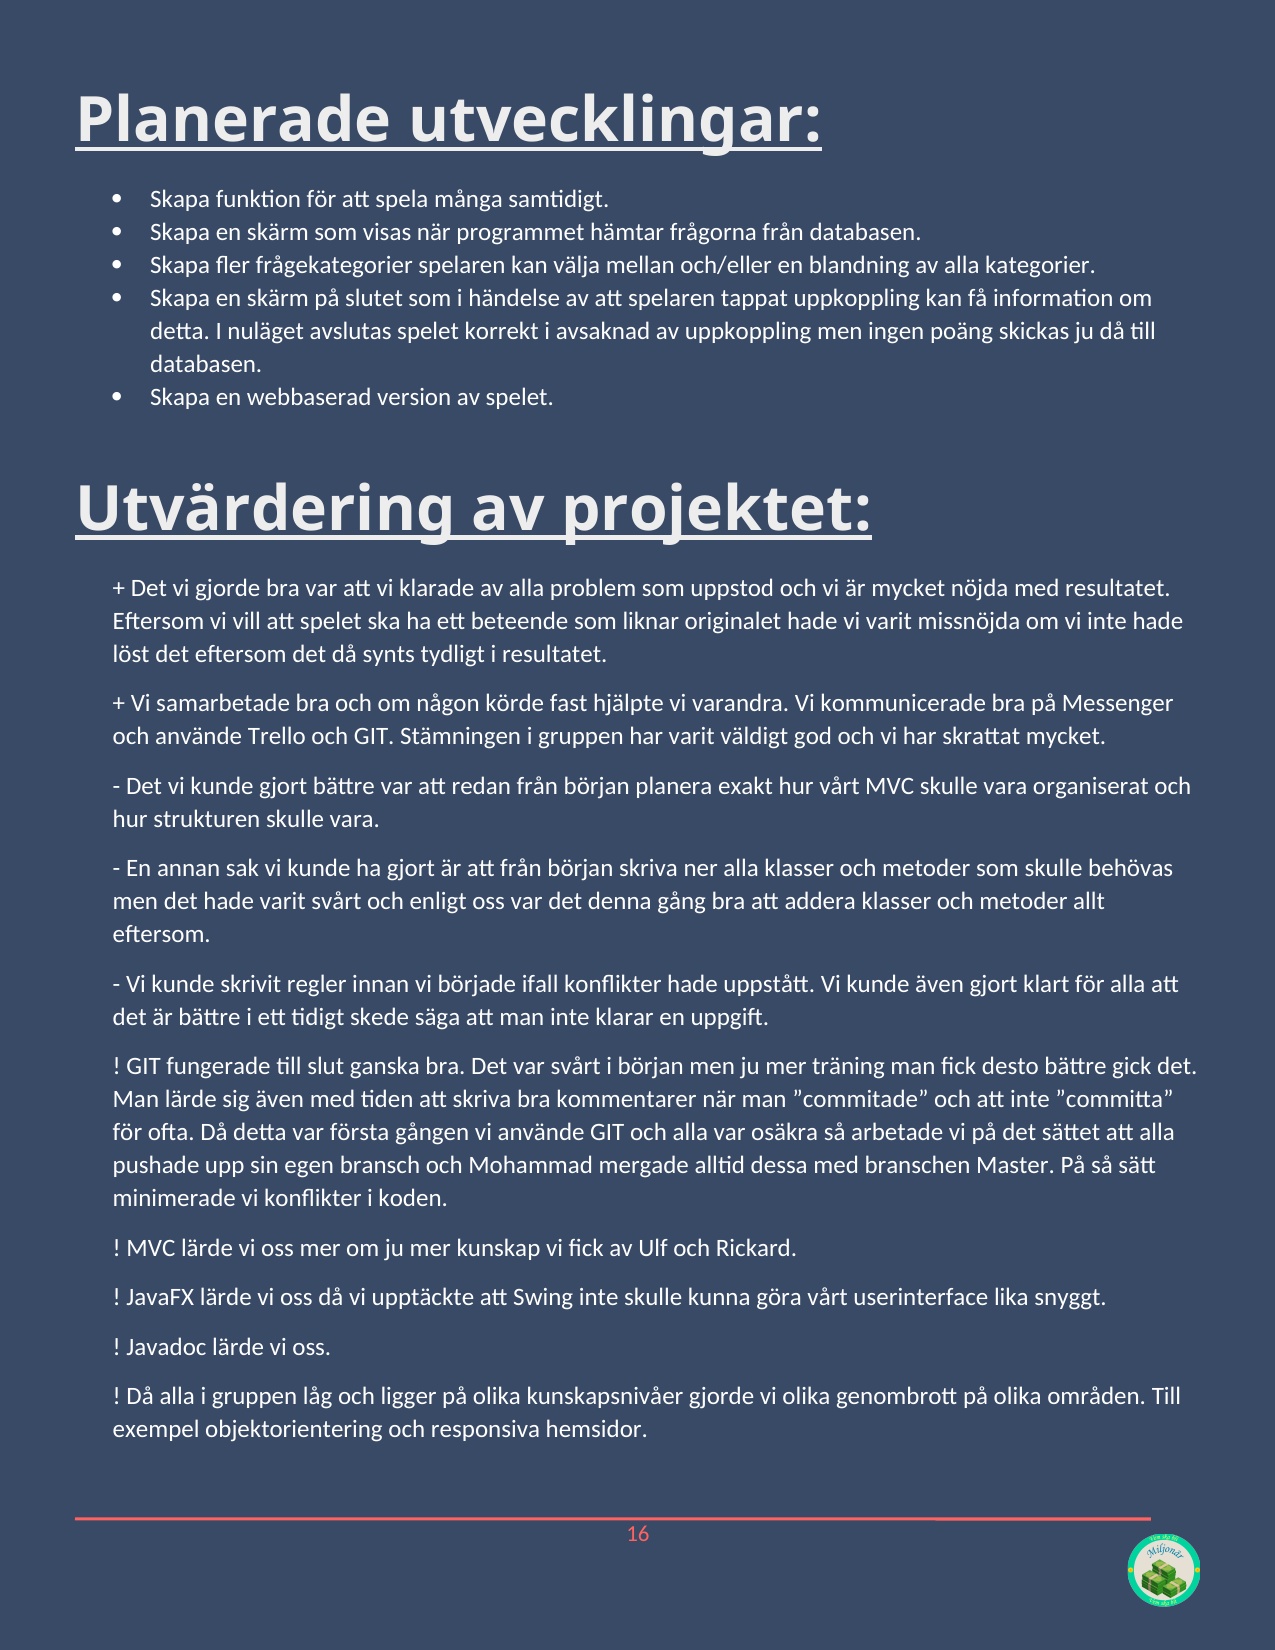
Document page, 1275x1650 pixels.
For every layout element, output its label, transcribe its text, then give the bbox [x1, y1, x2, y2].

picture [1127, 1534, 1200, 1607]
text ! Javadoc lärde vi oss. [112, 1331, 1200, 1361]
text + Vi samarbetade bra och om någon körde fast hjälpte vi varandra. Vi kommunicerade bra på Messenger och använde Trello och GIT. Stämningen i gruppen har varit väldigt god och vi har skrattat mycket. [112, 687, 1200, 751]
list Skapa en skärm på slutet som i händelse av att spelaren tappat uppkoppling kan få information om detta. I nuläget avslutas spelet korrekt i avsaknad av uppkoppling men ingen poäng skickas ju då till databasen. [112, 282, 1200, 379]
text - Det vi kunde gjort bättre var att redan från början planera exakt hur vårt MVC skulle vara organiserat och hur strukturen skulle vara. [112, 770, 1200, 833]
text - Vi kunde skrivit regler innan vi började ifall konflikter hade uppstått. Vi kunde även gjort klart för alla att det är bättre i ett tidigt skede säga att man inte klarar en uppgift. [112, 968, 1200, 1031]
text + Det vi gjorde bra var att vi klarade av alla problem som uppstod och vi är mycket nöjda med resultatet. Eftersom vi vill att spelet ska ha ett beteende som liknar originalet hade vi varit missnöjda om vi inte hade löst det eftersom det då synts tydligt i resultatet. [112, 572, 1200, 668]
text Planerade utvecklingar: [75, 75, 1200, 160]
list Skapa en webbaserad version av spelet. [112, 381, 1200, 412]
list Skapa fler frågekategorier spelaren kan välja mellan och/eller en blandning av alla kategorier. [112, 249, 1200, 280]
text ! GIT fungerade till slut ganska bra. Det var svårt i början men ju mer träning man fick desto bättre gick det. Man lärde sig även med tiden att skriva bra kommentarer när man ”commitade” och att inte ”committa” för ofta. Då detta var första gången vi använde GIT och alla var osäkra så arbetade vi på det sättet att alla pushade upp sin egen bransch och Mohammad mergade alltid dessa med branschen Master. På så sätt minimerade vi konflikter i koden. [112, 1050, 1200, 1213]
text - En annan sak vi kunde ha gjort är att från början skriva ner alla klasser och metoder som skulle behövas men det hade varit svårt och enligt oss var det denna gång bra att addera klasser och metoder allt eftersom. [112, 852, 1200, 949]
text ! MVC lärde vi oss mer om ju mer kunskap vi fick av Ulf och Rickard. [112, 1232, 1200, 1262]
text ! Då alla i gruppen låg och ligger på olika kunskapsnivåer gjorde vi olika genombrott på olika områden. Till exempel objektorientering och responsiva hemsidor. [112, 1380, 1200, 1444]
text ! JavaFX lärde vi oss då vi upptäckte att Swing inte skulle kunna göra vårt userinterface lika snyggt. [112, 1281, 1200, 1312]
list Skapa funktion för att spela många samtidigt. [112, 183, 1200, 214]
text Utvärdering av projektet: [75, 463, 1200, 549]
list Skapa en skärm som visas när programmet hämtar frågorna från databasen. [112, 216, 1200, 247]
